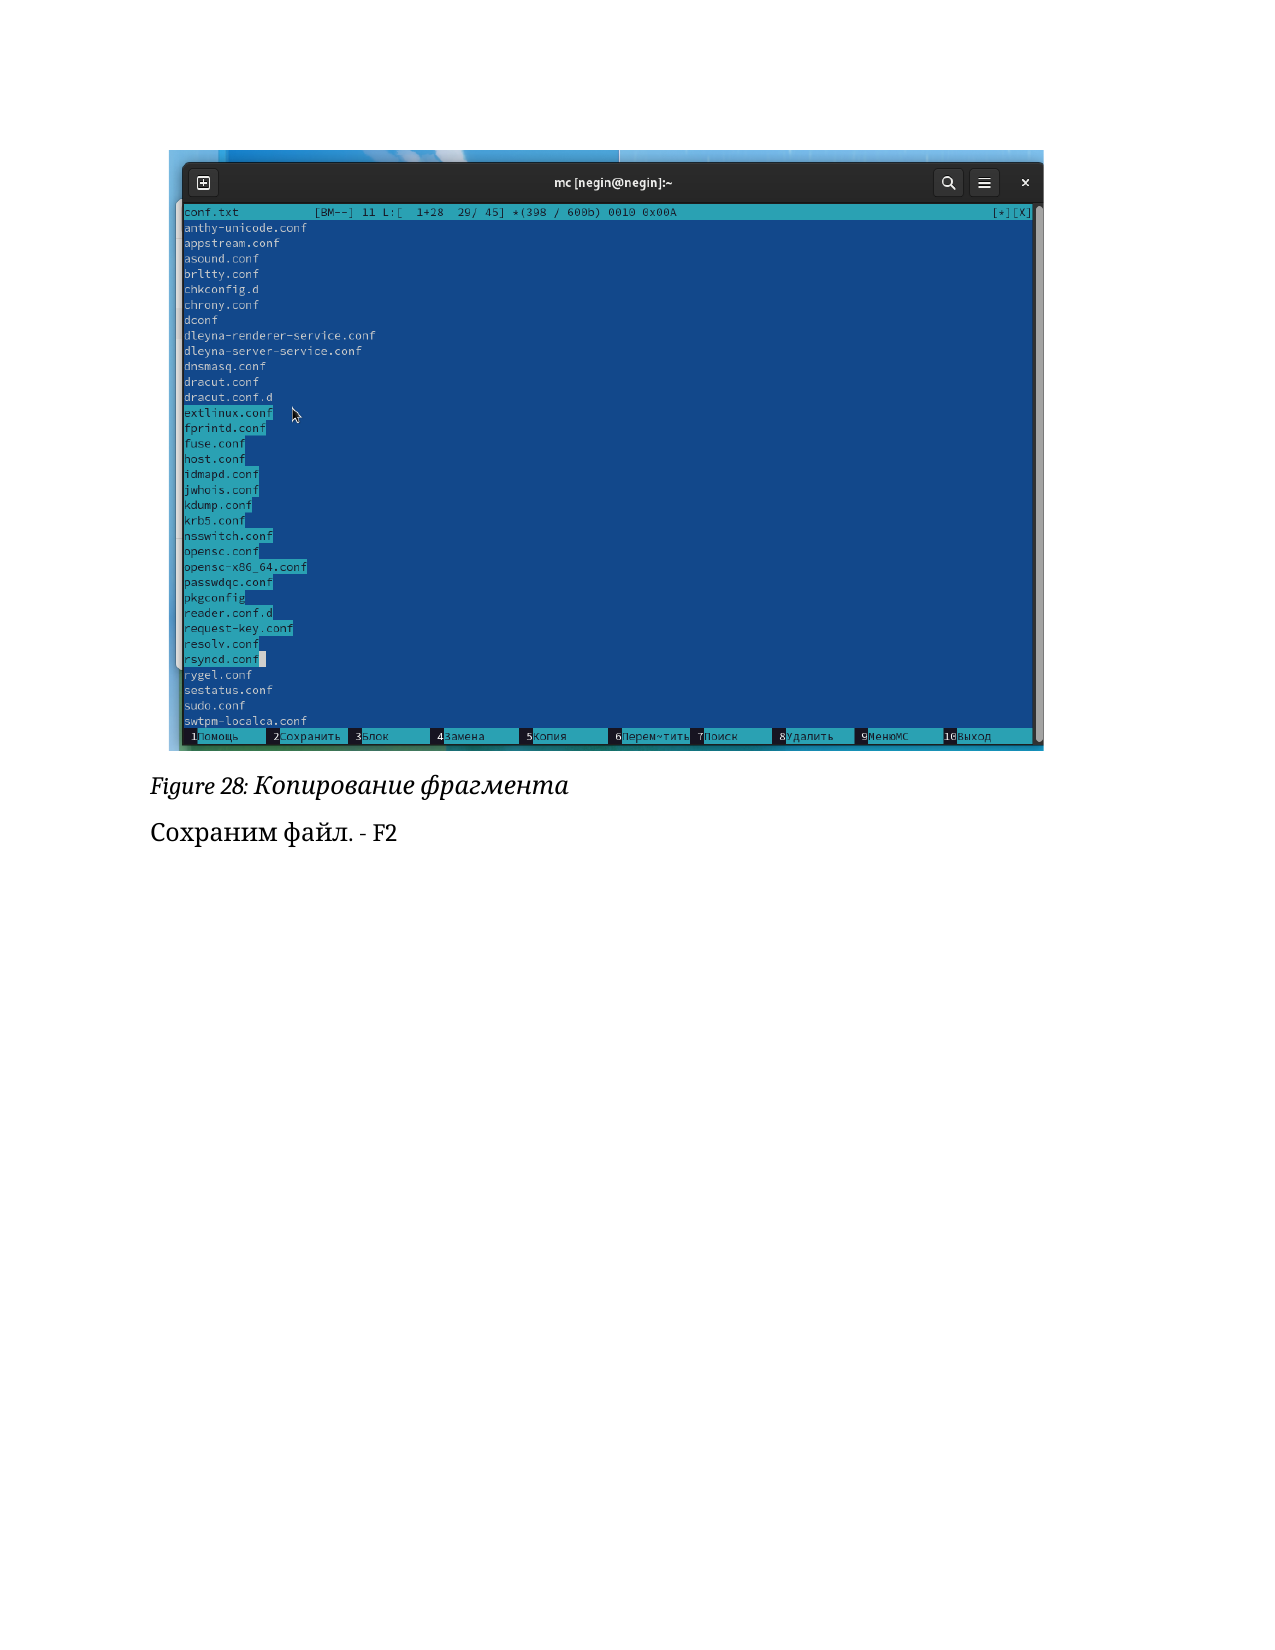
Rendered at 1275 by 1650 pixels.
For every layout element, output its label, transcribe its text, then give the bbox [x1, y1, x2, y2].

picture [168, 150, 1044, 751]
text Figure 28: Копирование фрагмента [150, 772, 1125, 800]
text Сохраним файл. - F2 [150, 819, 1125, 848]
